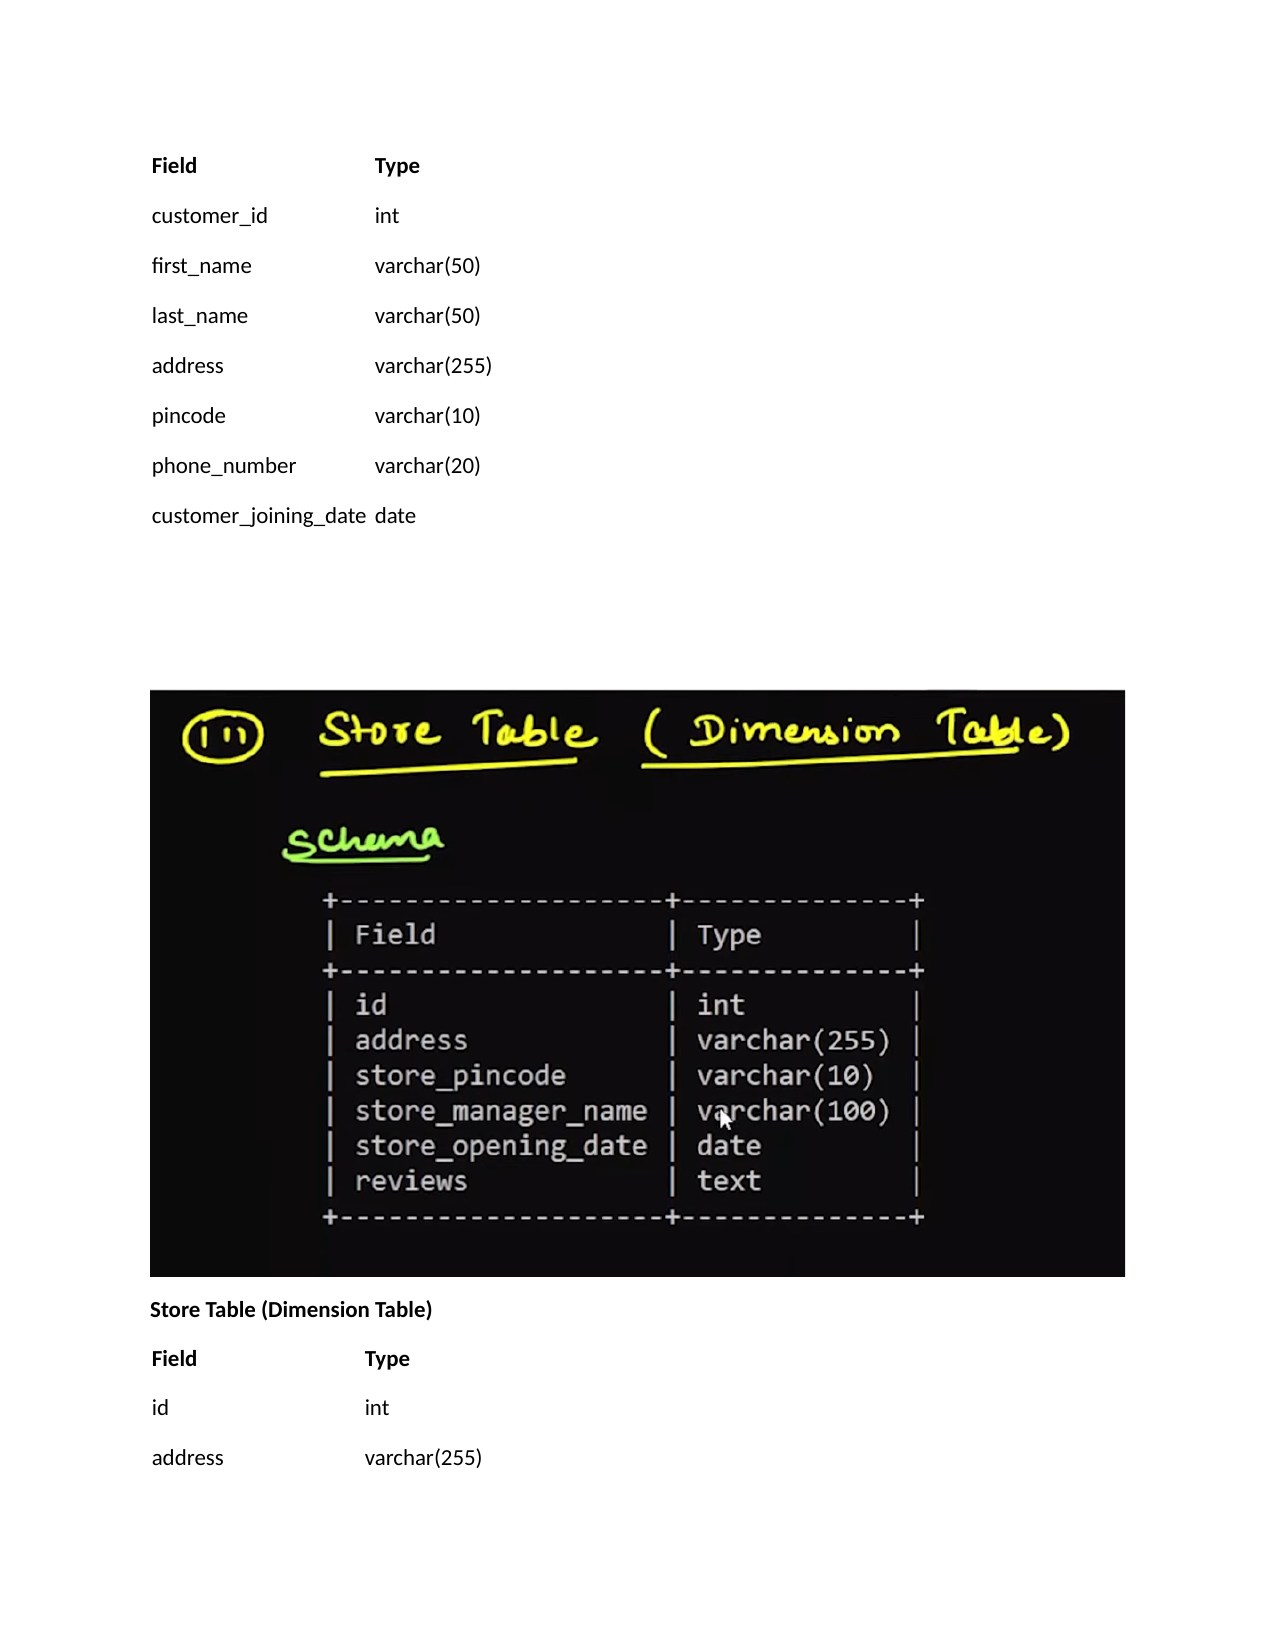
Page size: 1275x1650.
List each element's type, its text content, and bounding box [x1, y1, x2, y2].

table_cell customer_joining_date [150, 499, 373, 549]
table_header Field [150, 150, 373, 200]
table_cell varchar(10) [373, 400, 499, 449]
table_cell last_name [150, 300, 373, 349]
table_cell varchar(20) [373, 449, 499, 499]
table_cell first_name [150, 250, 373, 300]
table_cell int [373, 200, 499, 250]
text Store Table (Dimension Table) [150, 1295, 1125, 1323]
table_cell phone_number [150, 449, 373, 499]
table_cell address [150, 1442, 363, 1492]
table_cell address [150, 350, 373, 399]
table_cell varchar(255) [363, 1442, 489, 1492]
table_cell customer_id [150, 200, 373, 250]
table_header Type [363, 1342, 489, 1392]
table_cell pincode [150, 400, 373, 449]
table_cell date [373, 499, 499, 549]
table_cell varchar(50) [373, 250, 499, 300]
table_cell varchar(50) [373, 300, 499, 349]
table_cell id [150, 1392, 363, 1442]
table_header Field [150, 1342, 363, 1392]
table_cell int [363, 1392, 489, 1442]
picture [150, 689, 1125, 1277]
table_cell varchar(255) [373, 350, 499, 399]
table_header Type [373, 150, 499, 200]
